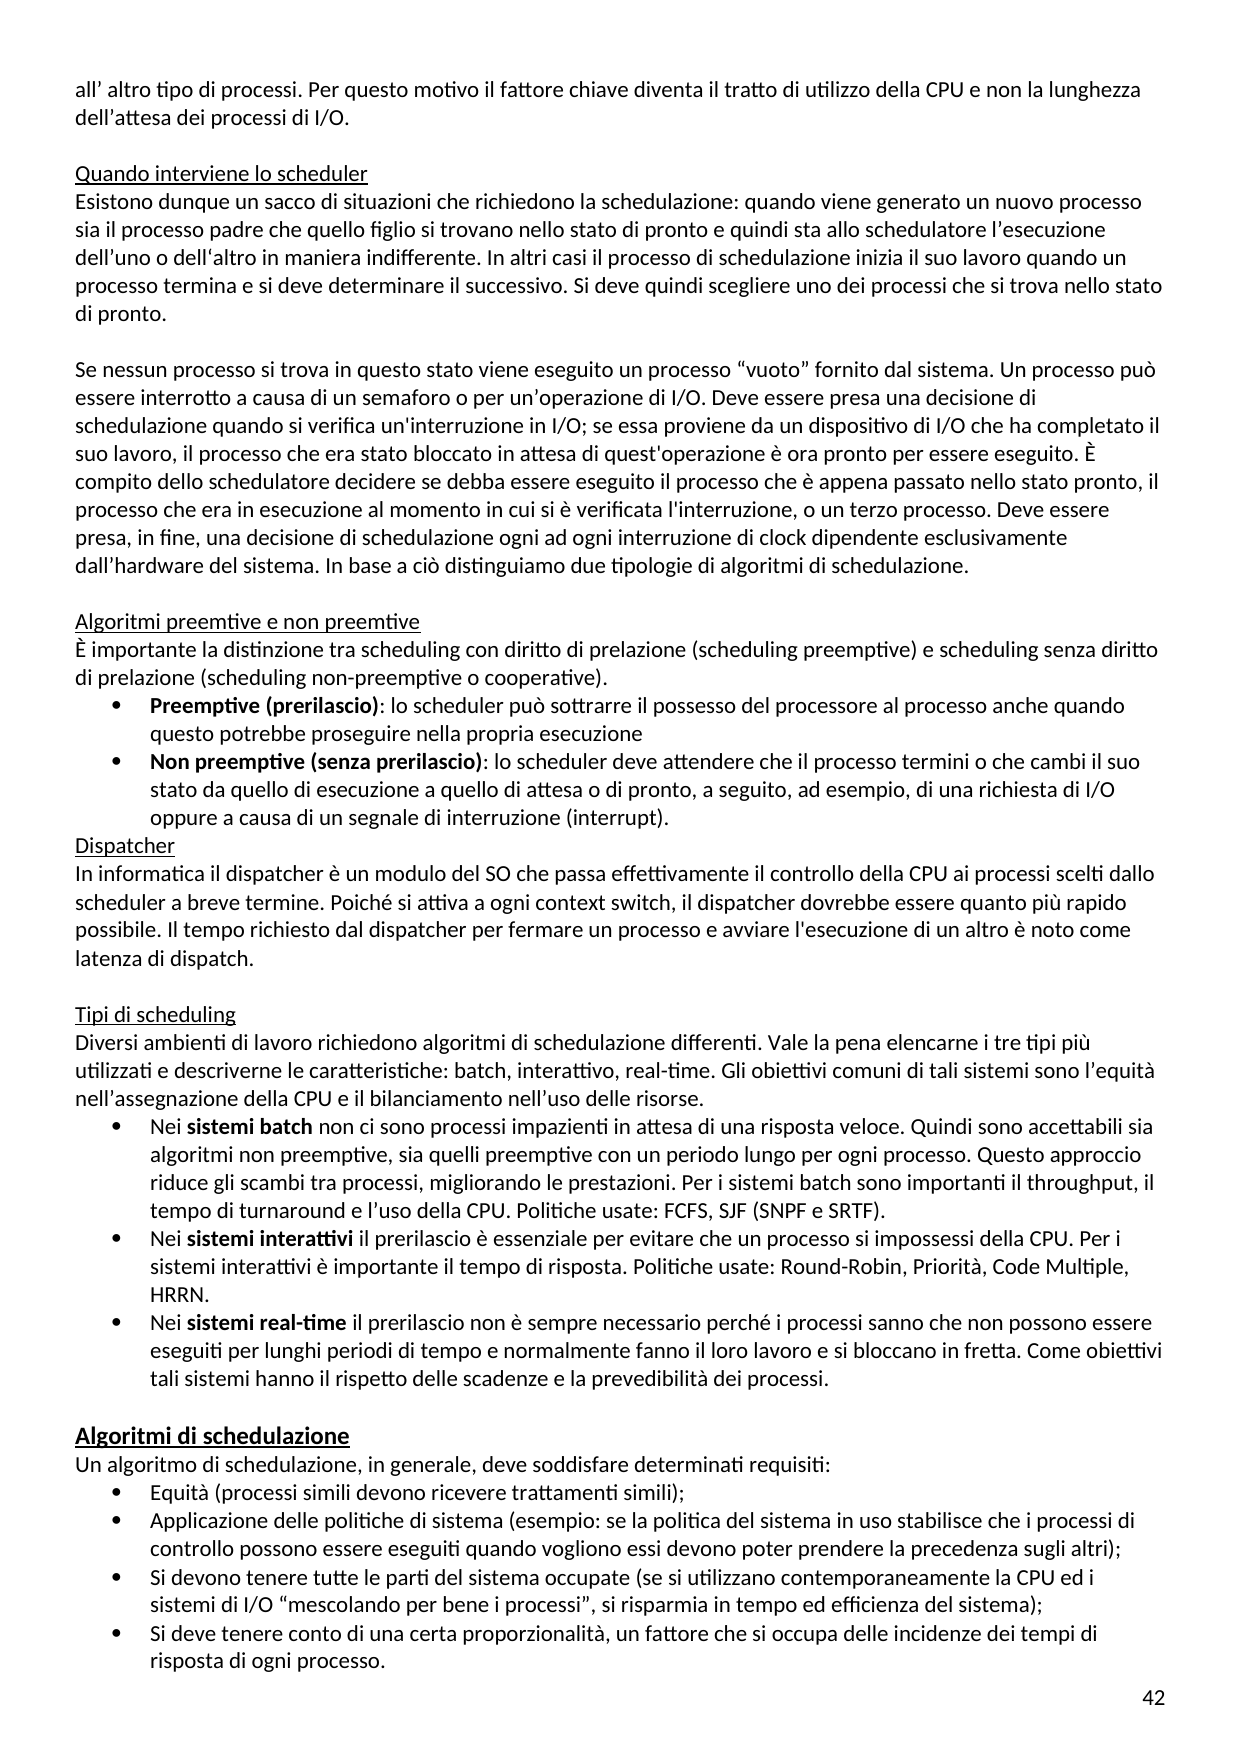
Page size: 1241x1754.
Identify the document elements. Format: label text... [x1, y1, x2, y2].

list Nei sistemi real-time il prerilascio non è sempre necessario perché i processi sanno che non possono essere eseguiti per lunghi periodi di tempo e normalmente fanno il loro lavoro e si bloccano in fretta. Come obiettivi tali sistemi hanno il rispetto delle scadenze e la prevedibilità dei processi. [112, 1308, 1165, 1392]
text Tipi di scheduling [75, 1000, 1165, 1028]
list Si devono tenere tutte le parti del sistema occupate (se si utilizzano contemporaneamente la CPU ed i sistemi di I/O “mescolando per bene i processi”, si risparmia in tempo ed efficienza del sistema); [112, 1563, 1165, 1619]
list Preemptive (prerilascio): lo scheduler può sottrarre il possesso del processore al processo anche quando questo potrebbe proseguire nella propria esecuzione [112, 691, 1165, 747]
list Non preemptive (senza prerilascio): lo scheduler deve attendere che il processo termini o che cambi il suo stato da quello di esecuzione a quello di attesa o di pronto, a seguito, ad esempio, di una richiesta di I/O oppure a causa di un segnale di interruzione (interrupt). [112, 747, 1165, 832]
list Applicazione delle politiche di sistema (esempio: se la politica del sistema in uso stabilisce che i processi di controllo possono essere eseguiti quando vogliono essi devono poter prendere la precedenza sugli altri); [112, 1507, 1165, 1563]
list Equità (processi simili devono ricevere trattamenti simili); [112, 1478, 1165, 1507]
text In informatica il dispatcher è un modulo del SO che passa effettivamente il controllo della CPU ai processi scelti dallo scheduler a breve termine. Poiché si attiva a ogni context switch, il dispatcher dovrebbe essere quanto più rapido possibile. Il tempo richiesto dal dispatcher per fermare un processo e avviare l'esecuzione di un altro è noto come latenza di dispatch. [75, 859, 1165, 972]
text È importante la distinzione tra scheduling con diritto di prelazione (scheduling preemptive) e scheduling senza diritto di prelazione (scheduling non-preemptive o cooperative). [75, 635, 1165, 691]
list Nei sistemi batch non ci sono processi impazienti in attesa di una risposta veloce. Quindi sono accettabili sia algoritmi non preemptive, sia quelli preemptive con un periodo lungo per ogni processo. Questo approccio riduce gli scambi tra processi, migliorando le prestazioni. Per i sistemi batch sono importanti il throughput, il tempo di turnaround e l’uso della CPU. Politiche usate: FCFS, SJF (SNPF e SRTF). [112, 1112, 1165, 1224]
list Nei sistemi interattivi il prerilascio è essenziale per evitare che un processo si impossessi della CPU. Per i sistemi interattivi è importante il tempo di risposta. Politiche usate: Round-Robin, Priorità, Code Multiple, HRRN. [112, 1224, 1165, 1308]
subtitle Algoritmi di schedulazione [75, 1420, 1165, 1451]
text Esistono dunque un sacco di situazioni che richiedono la schedulazione: quando viene generato un nuovo processo sia il processo padre che quello figlio si trovano nello stato di pronto e quindi sta allo schedulatore l’esecuzione dell’uno o dell‘altro in maniera indifferente. In altri casi il processo di schedulazione inizia il suo lavoro quando un processo termina e si deve determinare il successivo. Si deve quindi scegliere uno dei processi che si trova nello stato di pronto. [75, 187, 1165, 327]
text Se nessun processo si trova in questo stato viene eseguito un processo “vuoto” fornito dal sistema. Un processo può essere interrotto a causa di un semaforo o per un’operazione di I/O. Deve essere presa una decisione di schedulazione quando si verifica un'interruzione in I/O; se essa proviene da un dispositivo di I/O che ha completato il suo lavoro, il processo che era stato bloccato in attesa di quest'operazione è ora pronto per essere eseguito. È compito dello schedulatore decidere se debba essere eseguito il processo che è appena passato nello stato pronto, il processo che era in esecuzione al momento in cui si è verificata l'interruzione, o un terzo processo. Deve essere presa, in fine, una decisione di schedulazione ogni ad ogni interruzione di clock dipendente esclusivamente dall’hardware del sistema. In base a ciò distinguiamo due tipologie di algoritmi di schedulazione. [75, 355, 1165, 579]
text Quando interviene lo scheduler [75, 159, 1165, 187]
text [75, 75, 1165, 131]
text Algoritmi preemtive e non preemtive [75, 607, 1165, 635]
text Un algoritmo di schedulazione, in generale, deve soddisfare determinati requisiti: [75, 1451, 1165, 1478]
list Si deve tenere conto di una certa proporzionalità, un fattore che si occupa delle incidenze dei tempi di risposta di ogni processo. [112, 1619, 1165, 1675]
text Dispatcher [75, 832, 1165, 859]
text Diversi ambienti di lavoro richiedono algoritmi di schedulazione differenti. Vale la pena elencarne i tre tipi più utilizzati e descriverne le caratteristiche: batch, interattivo, real-time. Gli obiettivi comuni di tali sistemi sono l’equità nell’assegnazione della CPU e il bilanciamento nell’uso delle risorse. [75, 1028, 1165, 1112]
